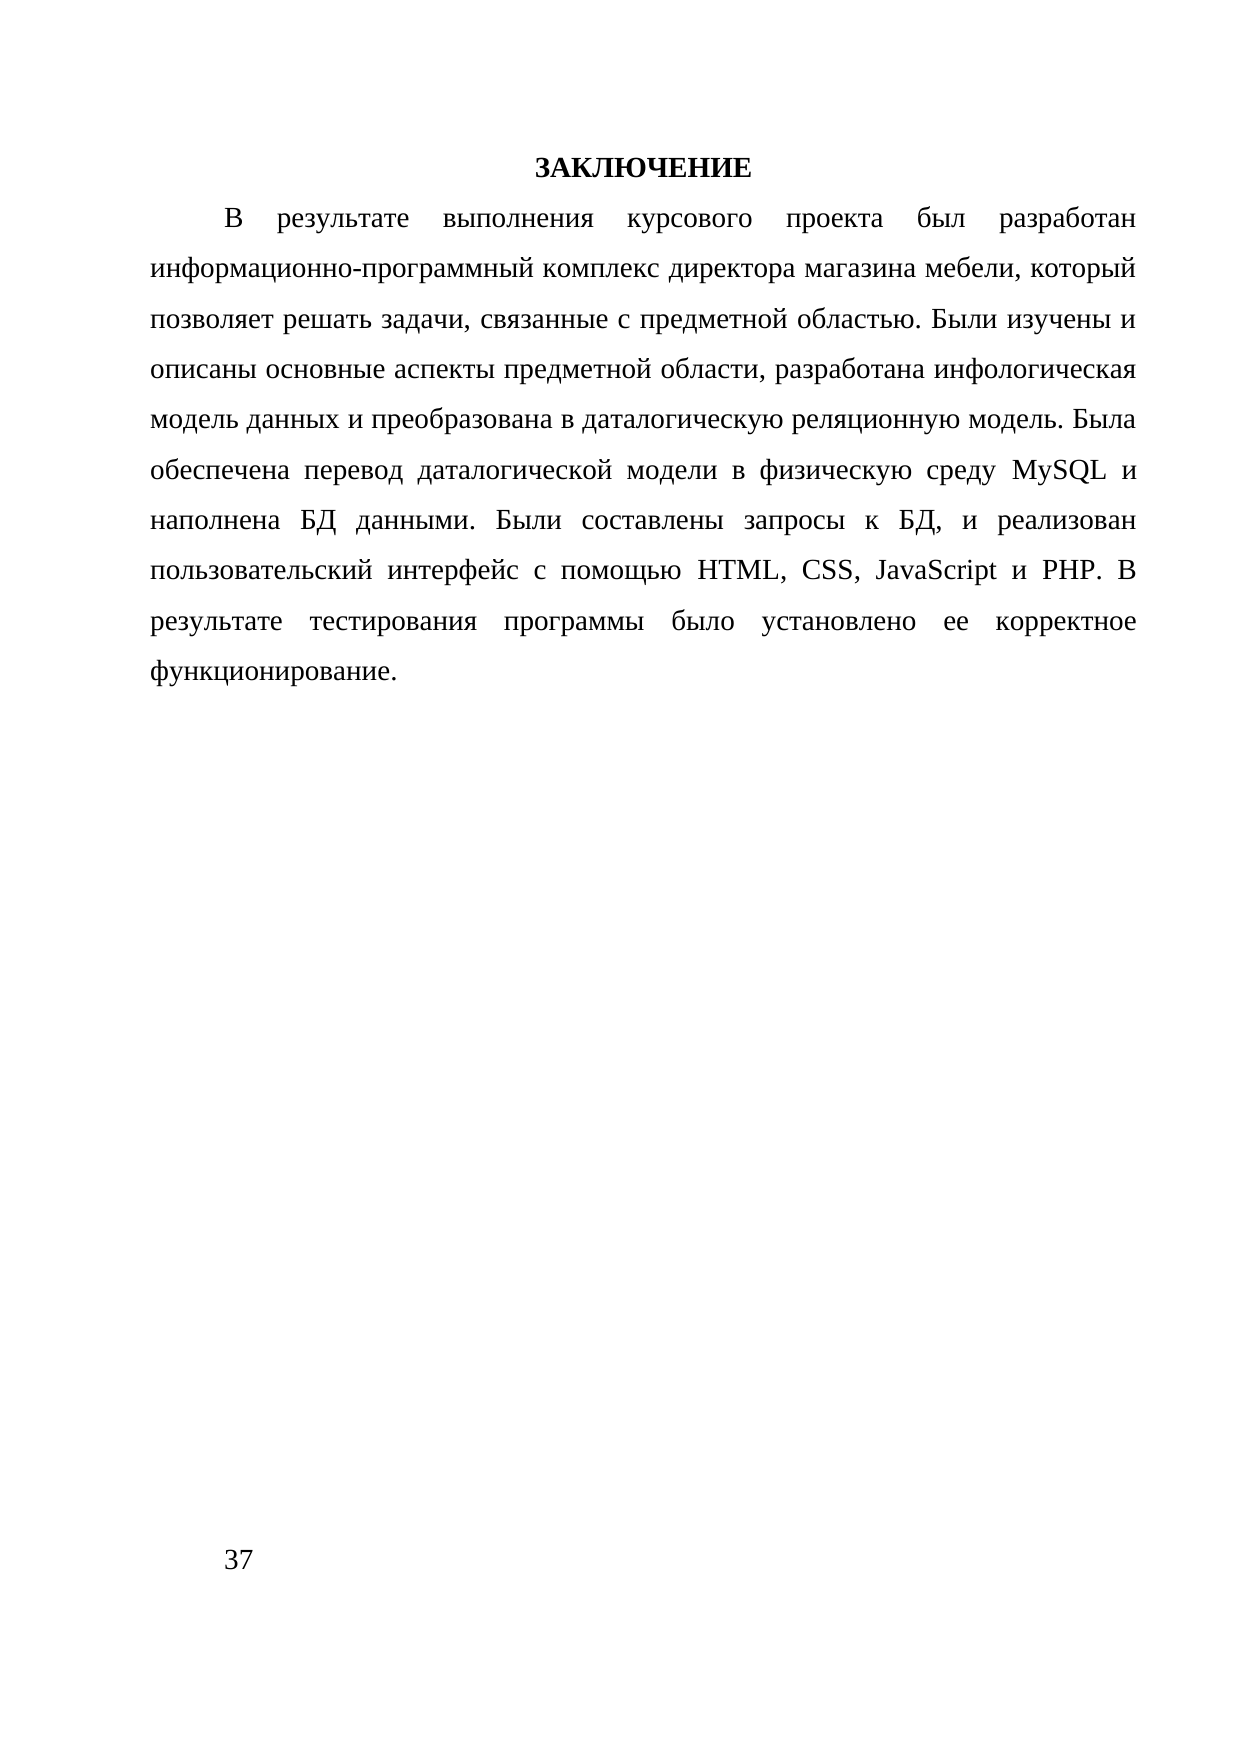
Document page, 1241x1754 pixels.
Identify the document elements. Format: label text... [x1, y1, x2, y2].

subtitle ЗАКЛЮЧЕНИЕ [150, 150, 1137, 183]
text В результате выполнения курсового проекта был разработан информационно-программный комплекс директора магазина мебели, который позволяет решать задачи, связанные с предметной областью. Были изучены и описаны основные аспекты предметной области, разработана инфологическая модель данных и преобразована в даталогическую реляционную модель. Была обеспечена перевод даталогической модели в физическую среду MySQL и наполнена БД данными. Были составлены запросы к БД, и реализован пользовательский интерфейс с помощью HTML, CSS, JavaScript и PHP. В результате тестирования программы было установлено ее корректное функционирование. [150, 200, 1137, 687]
